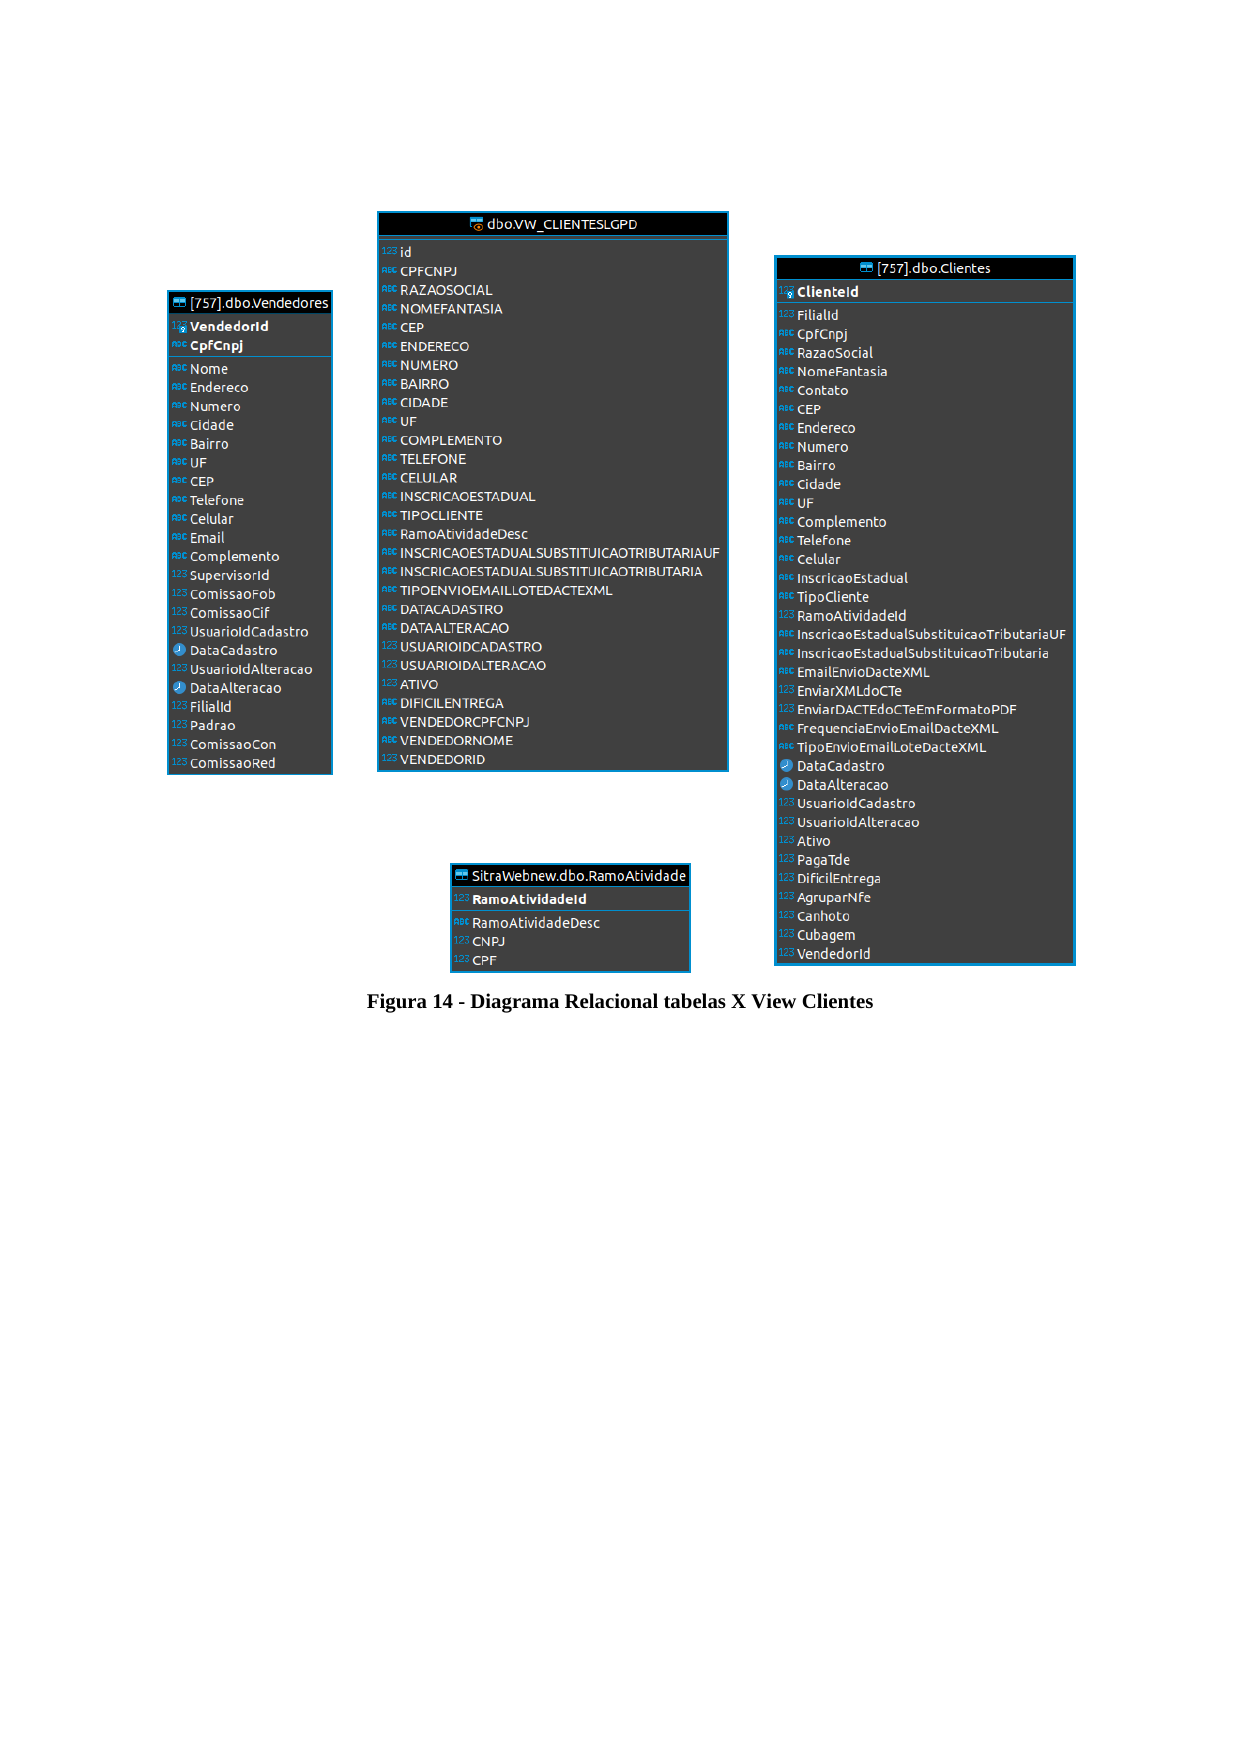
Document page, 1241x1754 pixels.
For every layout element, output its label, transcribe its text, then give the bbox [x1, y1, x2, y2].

text Figura 14 - Diagrama Relacional tabelas X View Clientes [148, 990, 1092, 1013]
picture [147, 191, 1093, 990]
